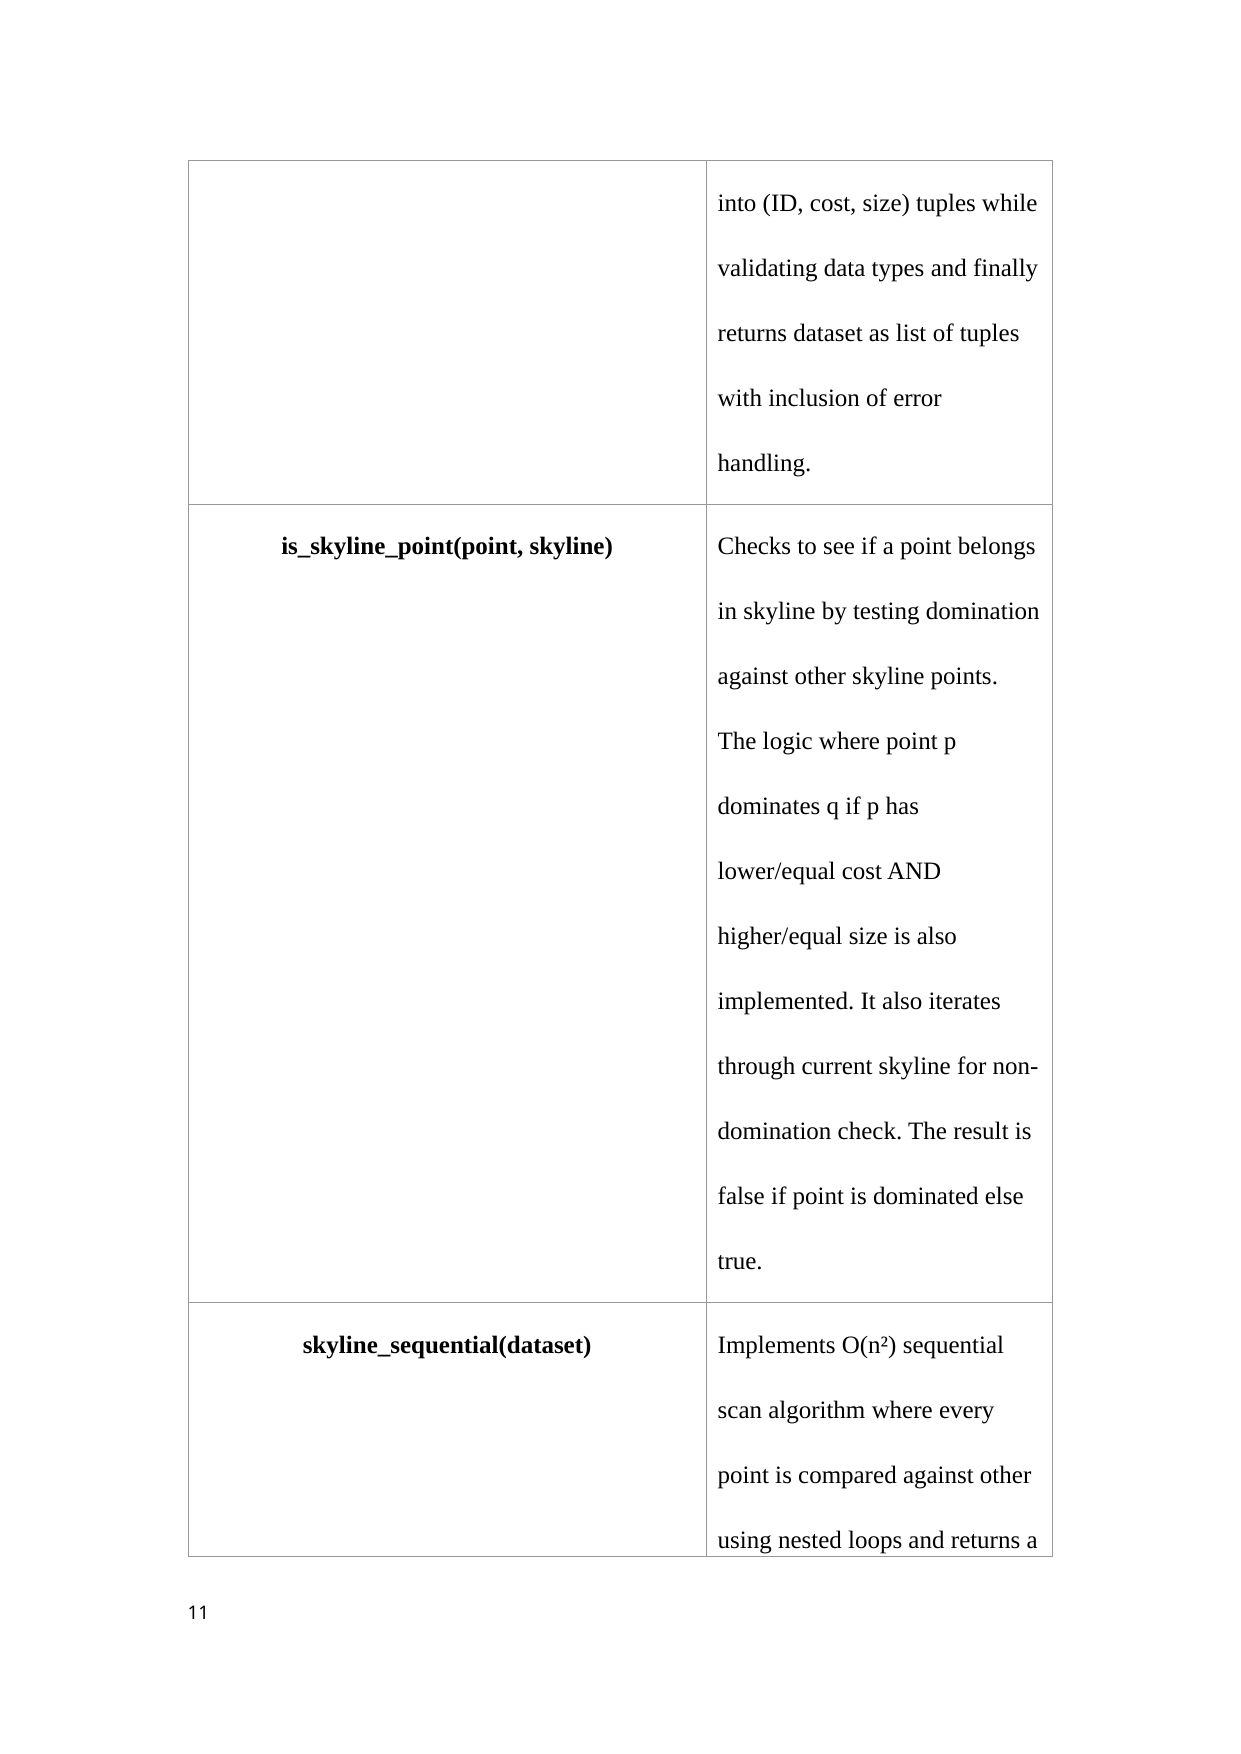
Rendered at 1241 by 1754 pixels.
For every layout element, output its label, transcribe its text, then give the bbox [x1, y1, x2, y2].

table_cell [189, 161, 706, 503]
table_cell is_skyline_point(point, skyline) [189, 505, 706, 1302]
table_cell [707, 1303, 1052, 1556]
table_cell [189, 1303, 706, 1556]
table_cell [707, 161, 1052, 503]
table_cell Checks to see if a point belongs in skyline by testing domination against other skyline points. The logic where point p dominates q if p has lower/equal cost AND higher/equal size is also implemented. It also iterates through current skyline for non-domination check. The result is false if point is dominated else true. [707, 505, 1052, 1302]
